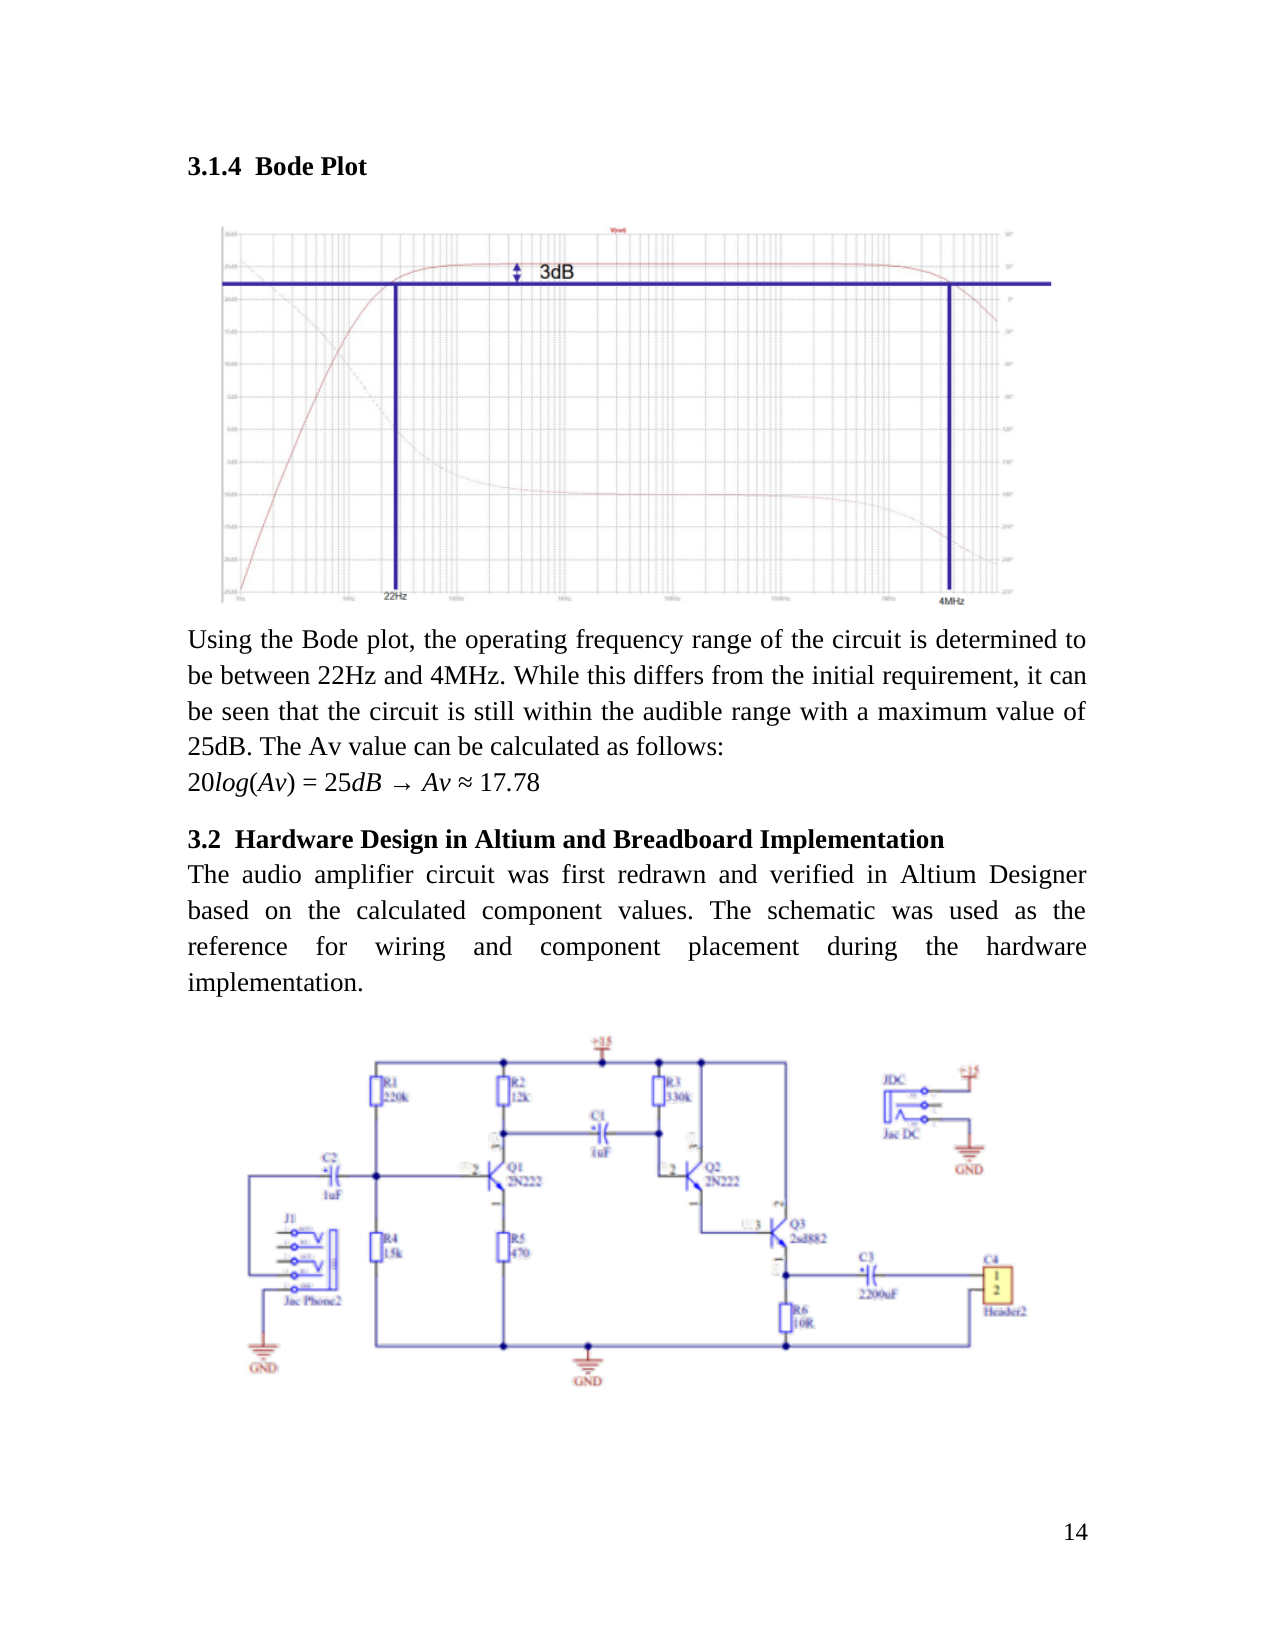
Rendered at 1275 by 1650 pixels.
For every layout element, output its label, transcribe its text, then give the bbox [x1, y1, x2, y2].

subtitle 3.1.4 Bode Plot [187, 150, 1088, 181]
text 20log(Av) = 25dB → Av ≈ 17.78 [187, 766, 1088, 797]
picture [187, 185, 1088, 619]
text Using the Bode plot, the operating frequency range of the circuit is determined to be between 22Hz and 4MHz. While this differs from the initial requirement, it can be seen that the circuit is still within the audible range with a maximum value of 25dB. The Av value can be calculated as follows: [187, 623, 1088, 762]
picture [187, 1001, 1086, 1431]
subtitle 3.2 Hardware Design in Altium and Breadboard Implementation [187, 823, 1088, 854]
